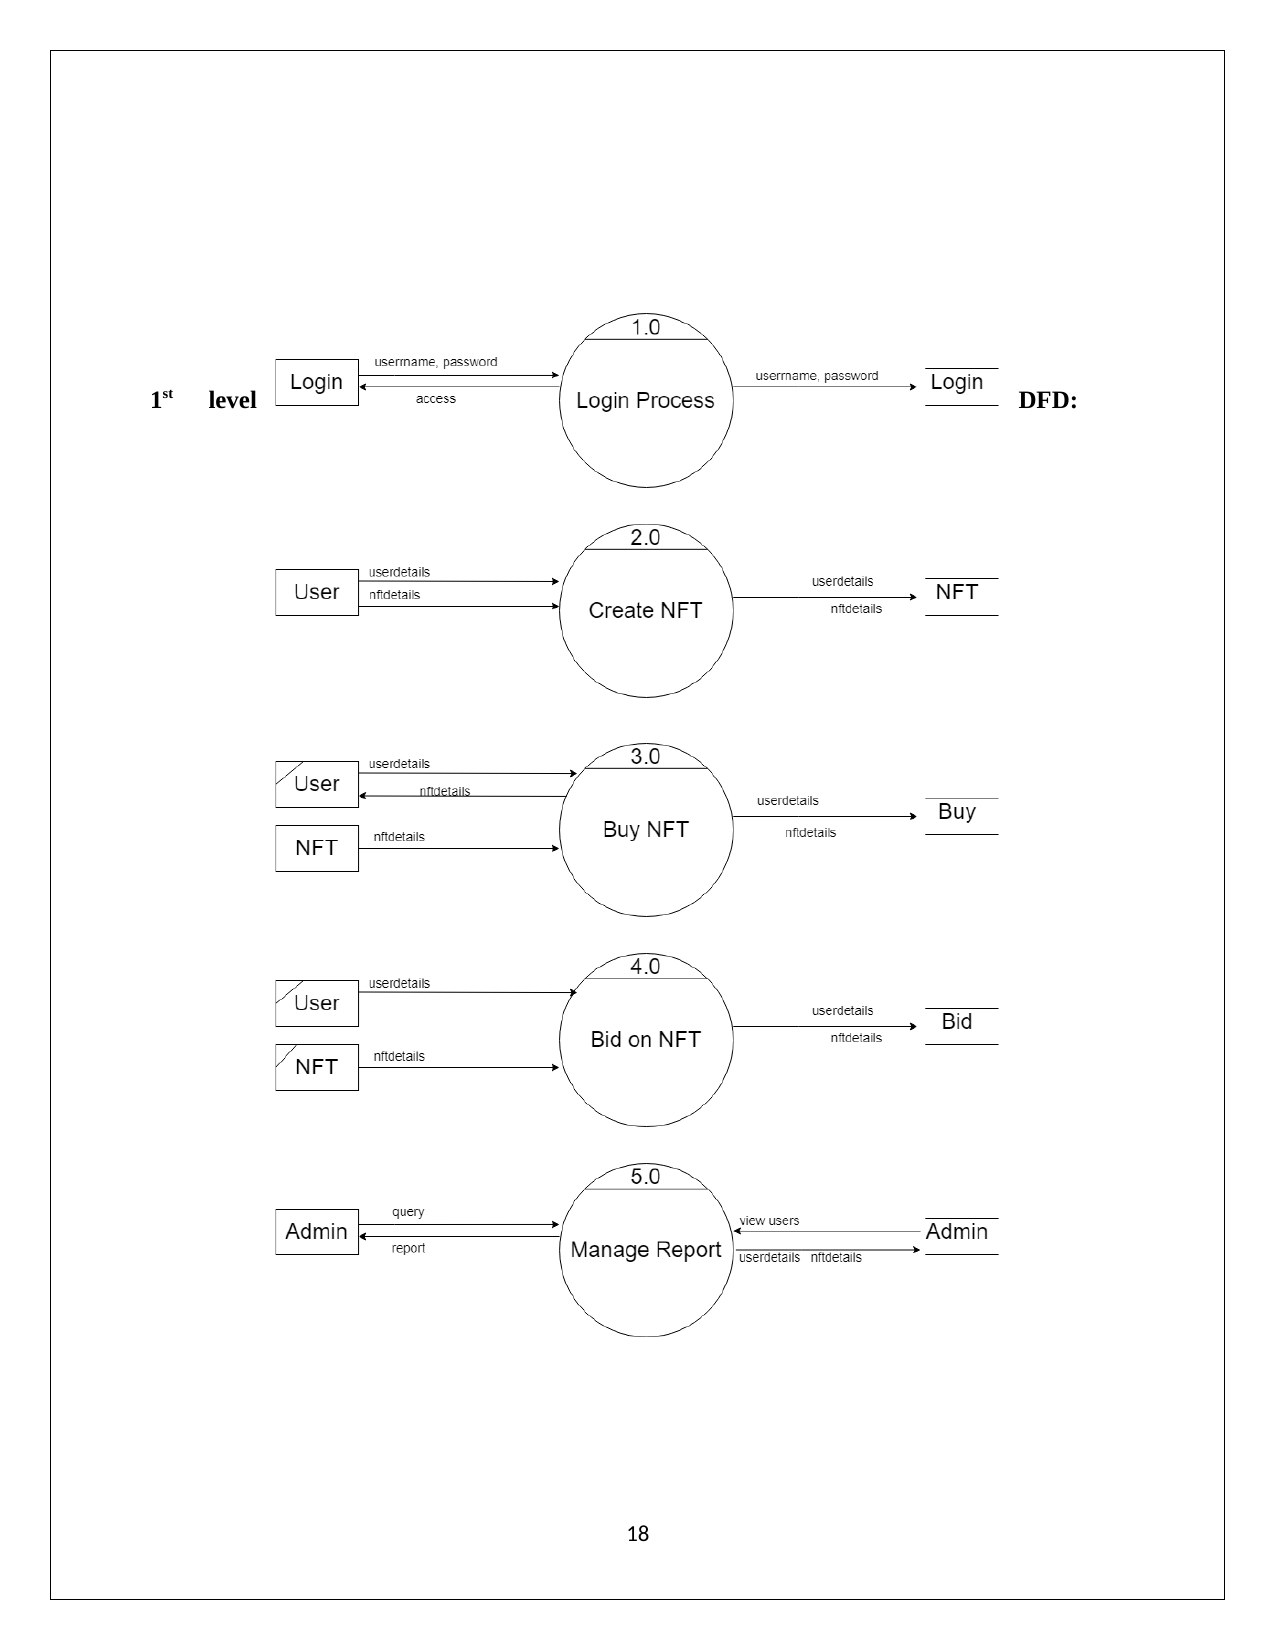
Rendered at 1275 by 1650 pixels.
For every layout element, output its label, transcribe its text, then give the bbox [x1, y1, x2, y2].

text 1st level DFD: [150, 385, 275, 414]
picture [275, 313, 1000, 1337]
text 1st level DFD: [1000, 385, 1125, 414]
